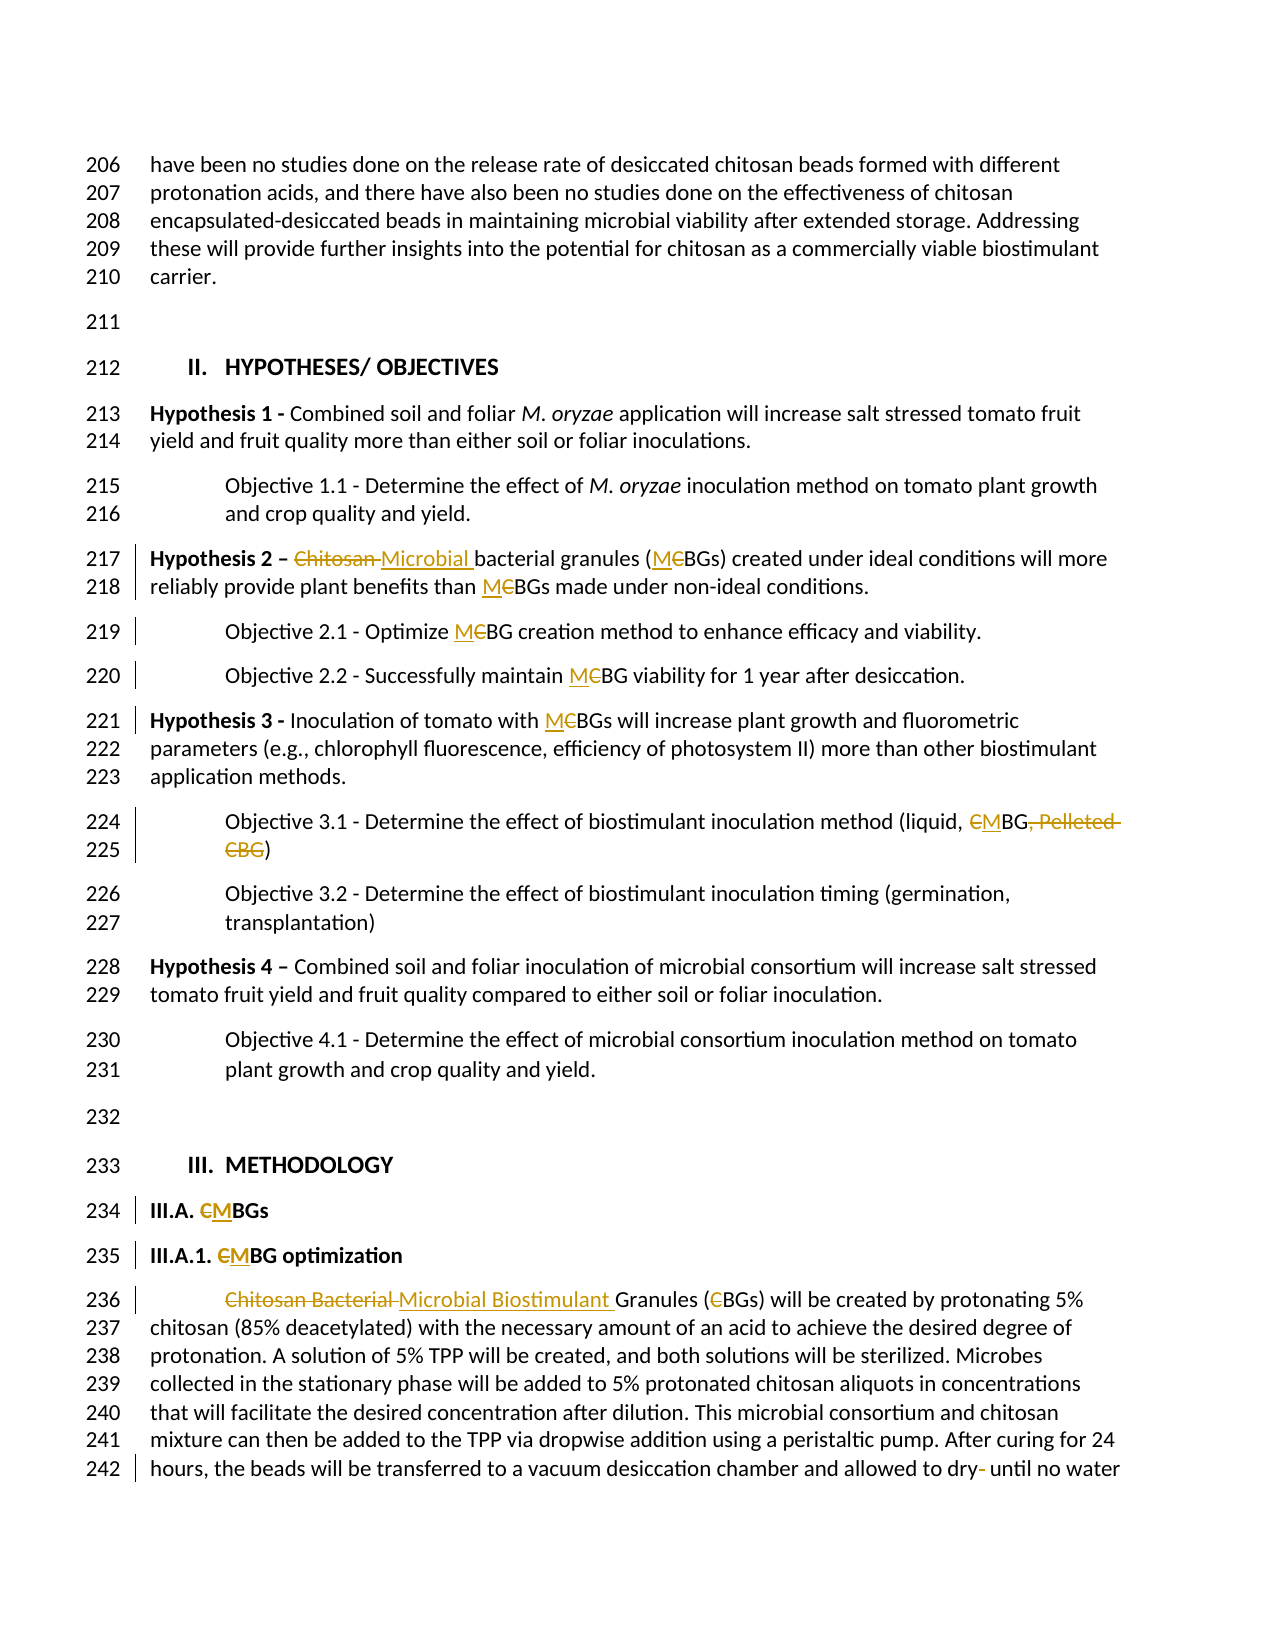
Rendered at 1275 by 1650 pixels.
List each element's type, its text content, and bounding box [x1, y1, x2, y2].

text Hypothesis 2 – bacterial granules (BGs) created under ideal conditions will more reliably provide plant benefits than BGs made under non-ideal conditions. [150, 544, 1125, 600]
list METHODOLOGY [187, 1149, 1125, 1179]
text Hypothesis 1 - Combined soil and foliar M. oryzae application will increase salt stressed tomato fruit yield and fruit quality more than either soil or foliar inoculations. [150, 399, 1125, 455]
text III.A. BGs [150, 1196, 1125, 1224]
text Objective 3.1 - Determine the effect of biostimulant inoculation method (liquid, BG) [225, 807, 1125, 863]
text Objective 3.2 - Determine the effect of biostimulant inoculation timing (germination, transplantation) [225, 879, 1125, 936]
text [150, 150, 1125, 290]
text Objective 1.1 - Determine the effect of M. oryzae inoculation method on tomato plant growth and crop quality and yield. [225, 471, 1125, 527]
text III.A.1. BG optimization [150, 1241, 1125, 1269]
text Hypothesis 4 – Combined soil and foliar inoculation of microbial consortium will increase salt stressed tomato fruit yield and fruit quality compared to either soil or foliar inoculation. [150, 952, 1125, 1008]
text Objective 2.1 - Optimize BG creation method to enhance efficacy and viability. [150, 617, 1125, 645]
list HYPOTHESES/ OBJECTIVES [187, 351, 1125, 382]
text Hypothesis 3 - Inoculation of tomato with BGs will increase plant growth and fluorometric parameters (e.g., chlorophyll fluorescence, efficiency of photosystem II) more than other biostimulant application methods. [150, 706, 1125, 790]
text Objective 4.1 - Determine the effect of microbial consortium inoculation method on tomato plant growth and crop quality and yield. [225, 1025, 1125, 1083]
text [150, 1286, 1125, 1482]
text Objective 2.2 - Successfully maintain BG viability for 1 year after desiccation. [150, 661, 1125, 689]
